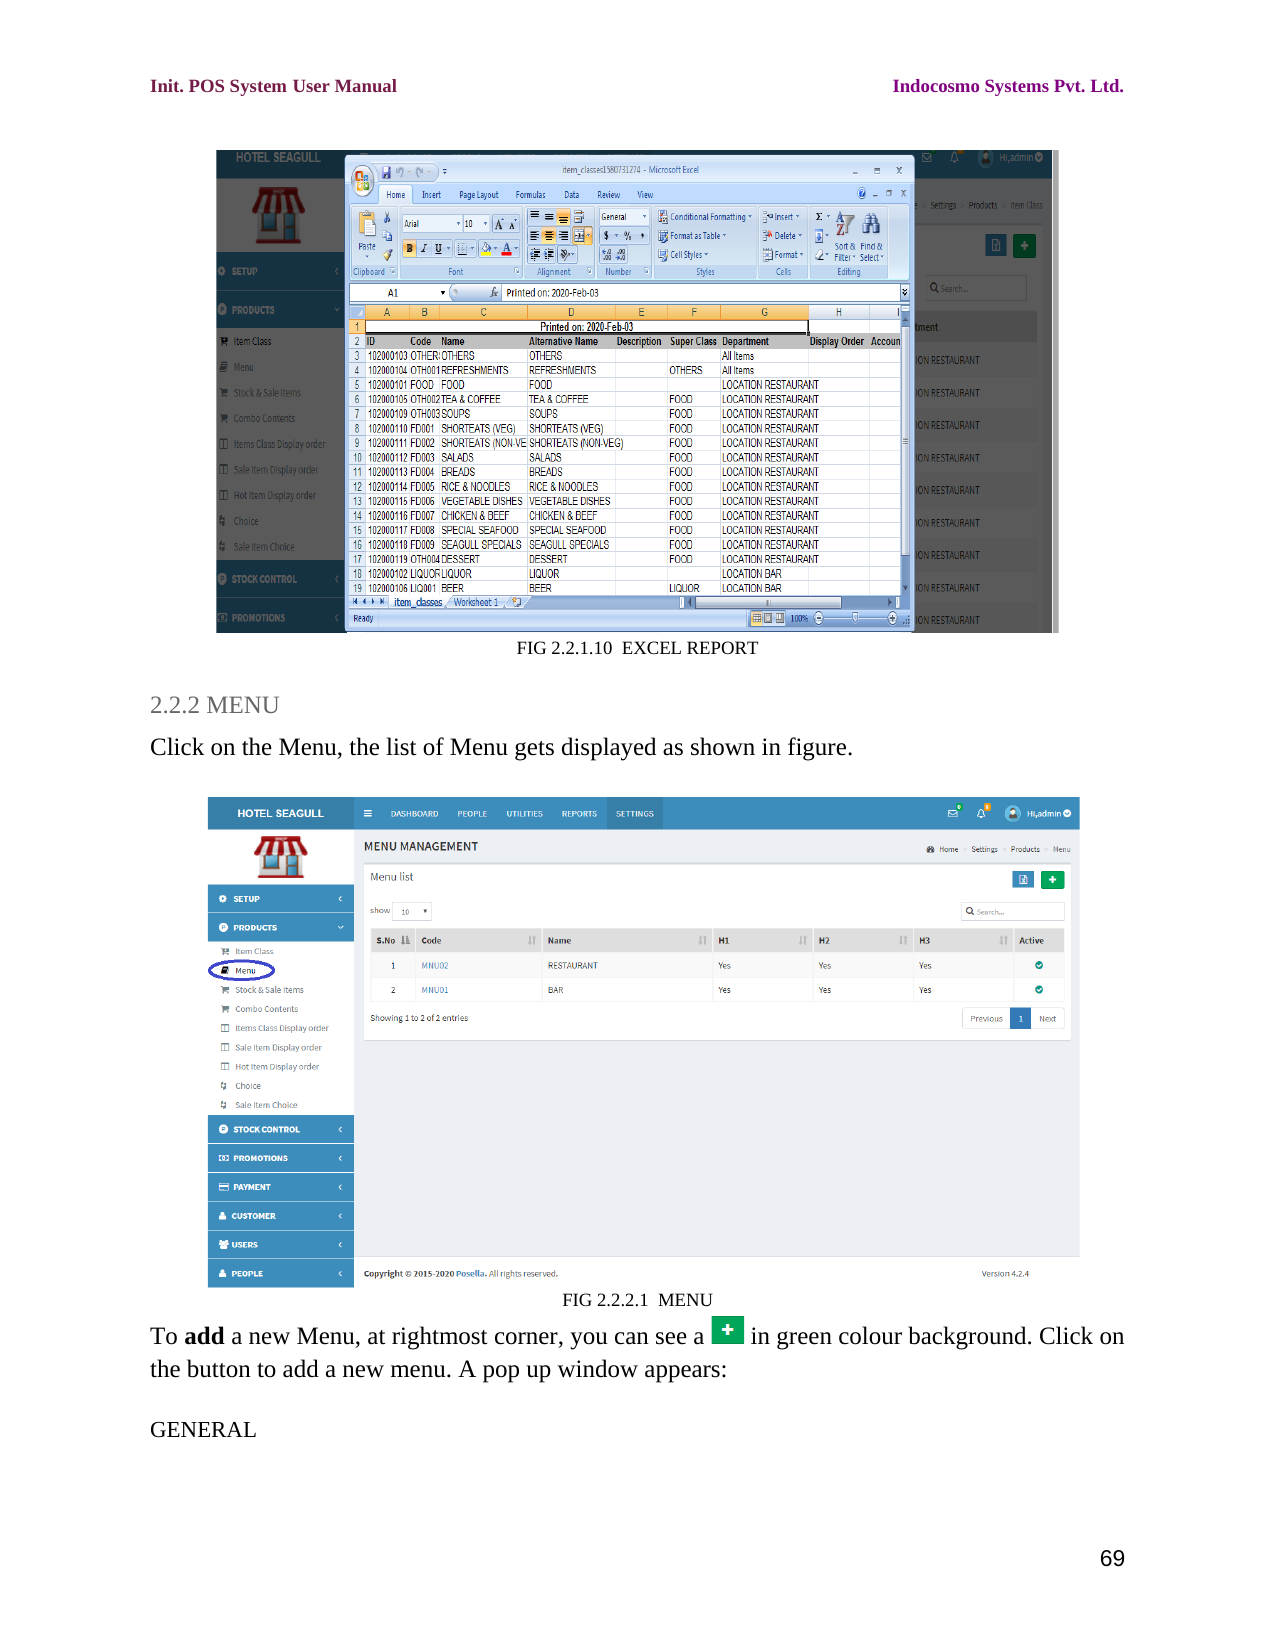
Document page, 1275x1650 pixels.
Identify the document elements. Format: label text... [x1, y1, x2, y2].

text FIG 2.2.2.1 MENU [150, 1289, 1125, 1310]
picture [711, 1313, 745, 1345]
picture [216, 150, 1059, 633]
text Click on the Menu, the list of Menu gets displayed as shown in figure. [150, 732, 1125, 761]
text GENERAL [150, 1416, 1125, 1443]
text To add a new Menu, at rightmost corner, you can see a in green colour background. Click on the button to add a new menu. A pop up window appears: [150, 1313, 1125, 1383]
subtitle 2.2.2 MENU [150, 691, 1125, 719]
text FIG 2.2.1.10 EXCEL REPORT [150, 637, 1125, 658]
picture [207, 797, 1080, 1289]
